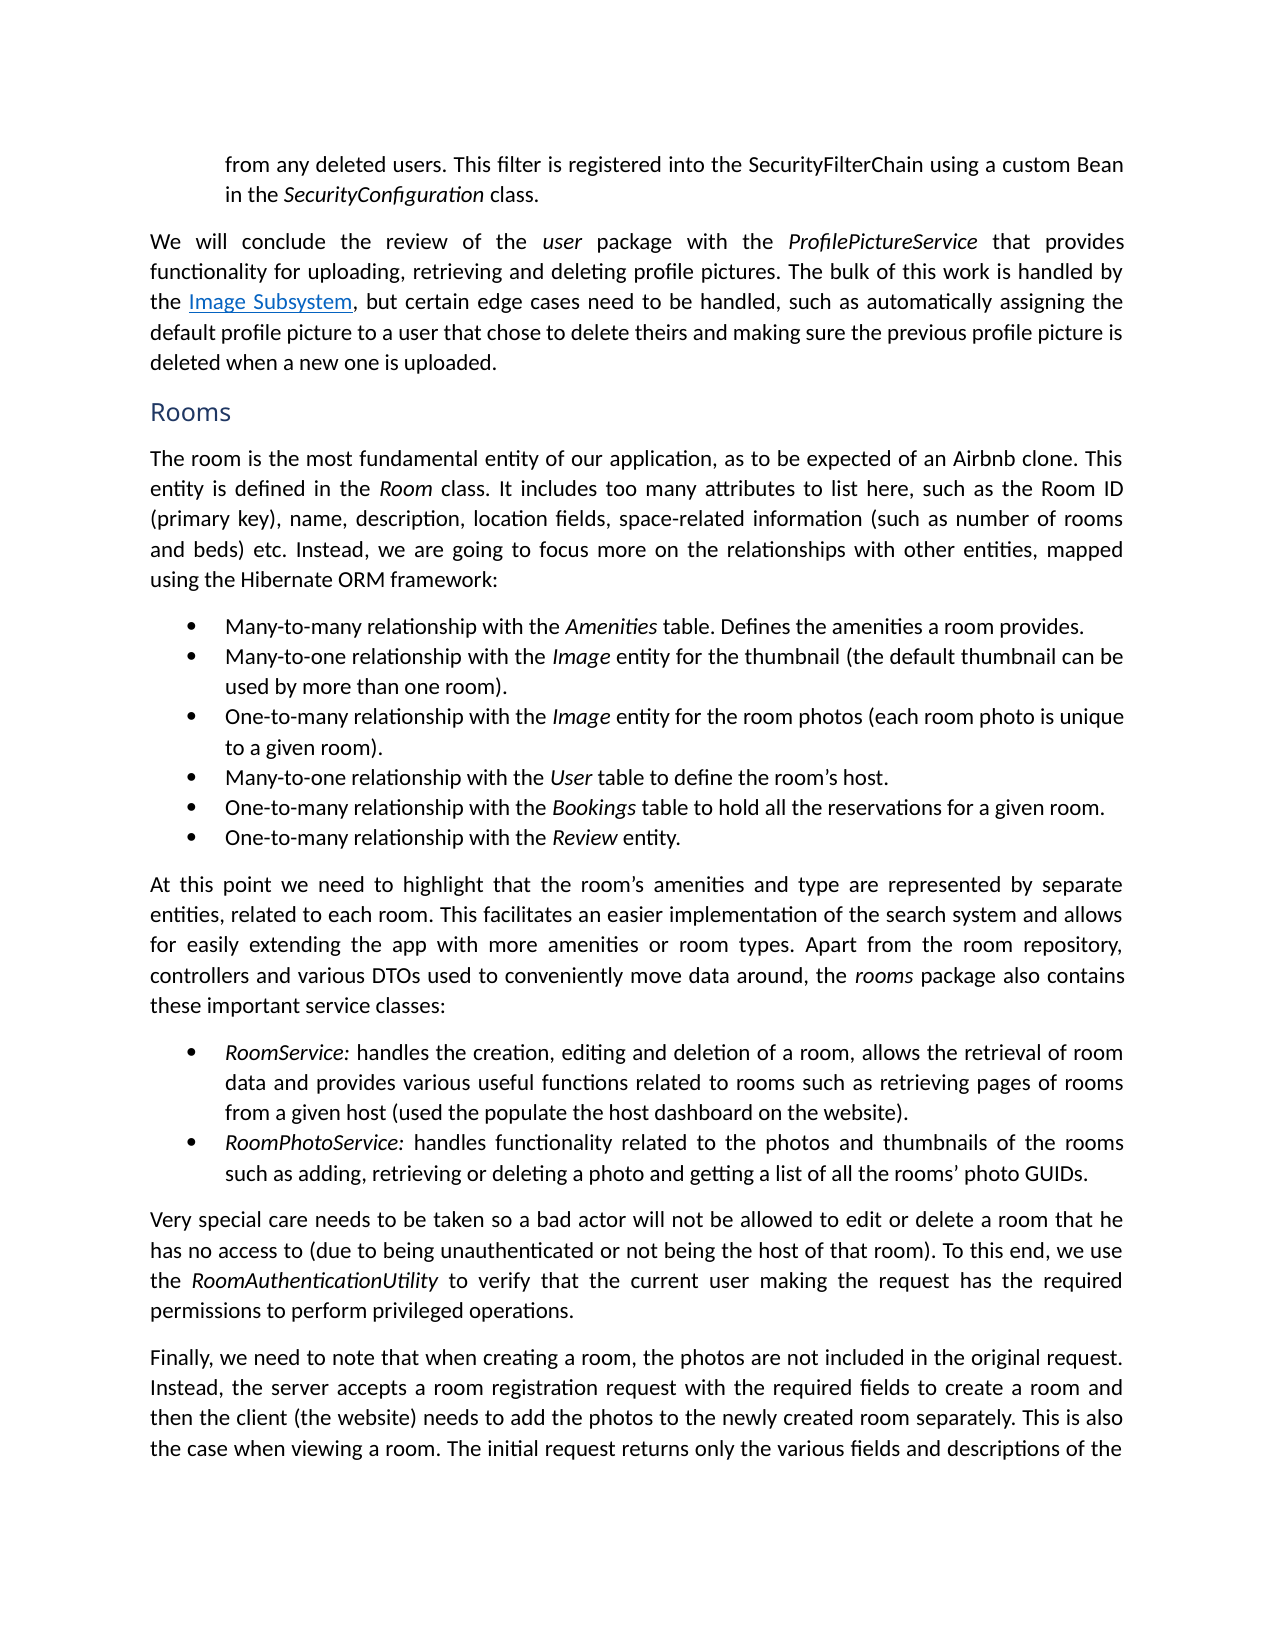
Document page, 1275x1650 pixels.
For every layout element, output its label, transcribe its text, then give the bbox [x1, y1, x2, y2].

list Many-to-one relationship with the Image entity for the thumbnail (the default thumbnail can be used by more than one room). [187, 642, 1125, 700]
text Very special care needs to be taken so a bad actor will not be allowed to edit or delete a room that he has no access to (due to being unauthenticated or not being the host of that room). To this end, we use the RoomAuthenticationUtility to verify that the current user making the request has the required permissions to perform privileged operations. [150, 1206, 1125, 1324]
subtitle Rooms [150, 395, 1125, 429]
list Many-to-one relationship with the User table to define the room’s host. [187, 763, 1125, 791]
list RoomService: handles the creation, editing and deletion of a room, allows the retrieval of room data and provides various useful functions related to rooms such as retrieving pages of rooms from a given host (used the populate the host dashboard on the website). [187, 1038, 1125, 1126]
list One-to-many relationship with the Bookings table to hold all the reservations for a given room. [187, 793, 1125, 821]
text The room is the most fundamental entity of our application, as to be expected of an Airbnb clone. This entity is defined in the Room class. It includes too many attributes to list here, such as the Room ID (primary key), name, description, location fields, space-related information (such as number of rooms and beds) etc. Instead, we are going to focus more on the relationships with other entities, mapped using the Hibernate ORM framework: [150, 444, 1125, 593]
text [150, 1343, 1125, 1462]
list One-to-many relationship with the Image entity for the room photos (each room photo is unique to a given room). [187, 702, 1125, 761]
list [187, 150, 1125, 208]
list One-to-many relationship with the Review entity. [187, 823, 1125, 851]
text We will conclude the review of the user package with the ProfilePictureService that provides functionality for uploading, retrieving and deleting profile pictures. The bulk of this work is handled by the Image Subsystem, but certain edge cases need to be handled, such as automatically assigning the default profile picture to a user that chose to delete theirs and making sure the previous profile picture is deleted when a new one is uploaded. [150, 227, 1125, 376]
text At this point we need to highlight that the room’s amenities and type are represented by separate entities, related to each room. This facilitates an easier implementation of the search system and allows for easily extending the app with more amenities or room types. Apart from the room repository, controllers and various DTOs used to conveniently move data around, the rooms package also contains these important service classes: [150, 870, 1125, 1019]
list Many-to-many relationship with the Amenities table. Defines the amenities a room provides. [187, 612, 1125, 640]
list RoomPhotoService: handles functionality related to the photos and thumbnails of the rooms such as adding, retrieving or deleting a photo and getting a list of all the rooms’ photo GUIDs. [187, 1128, 1125, 1187]
